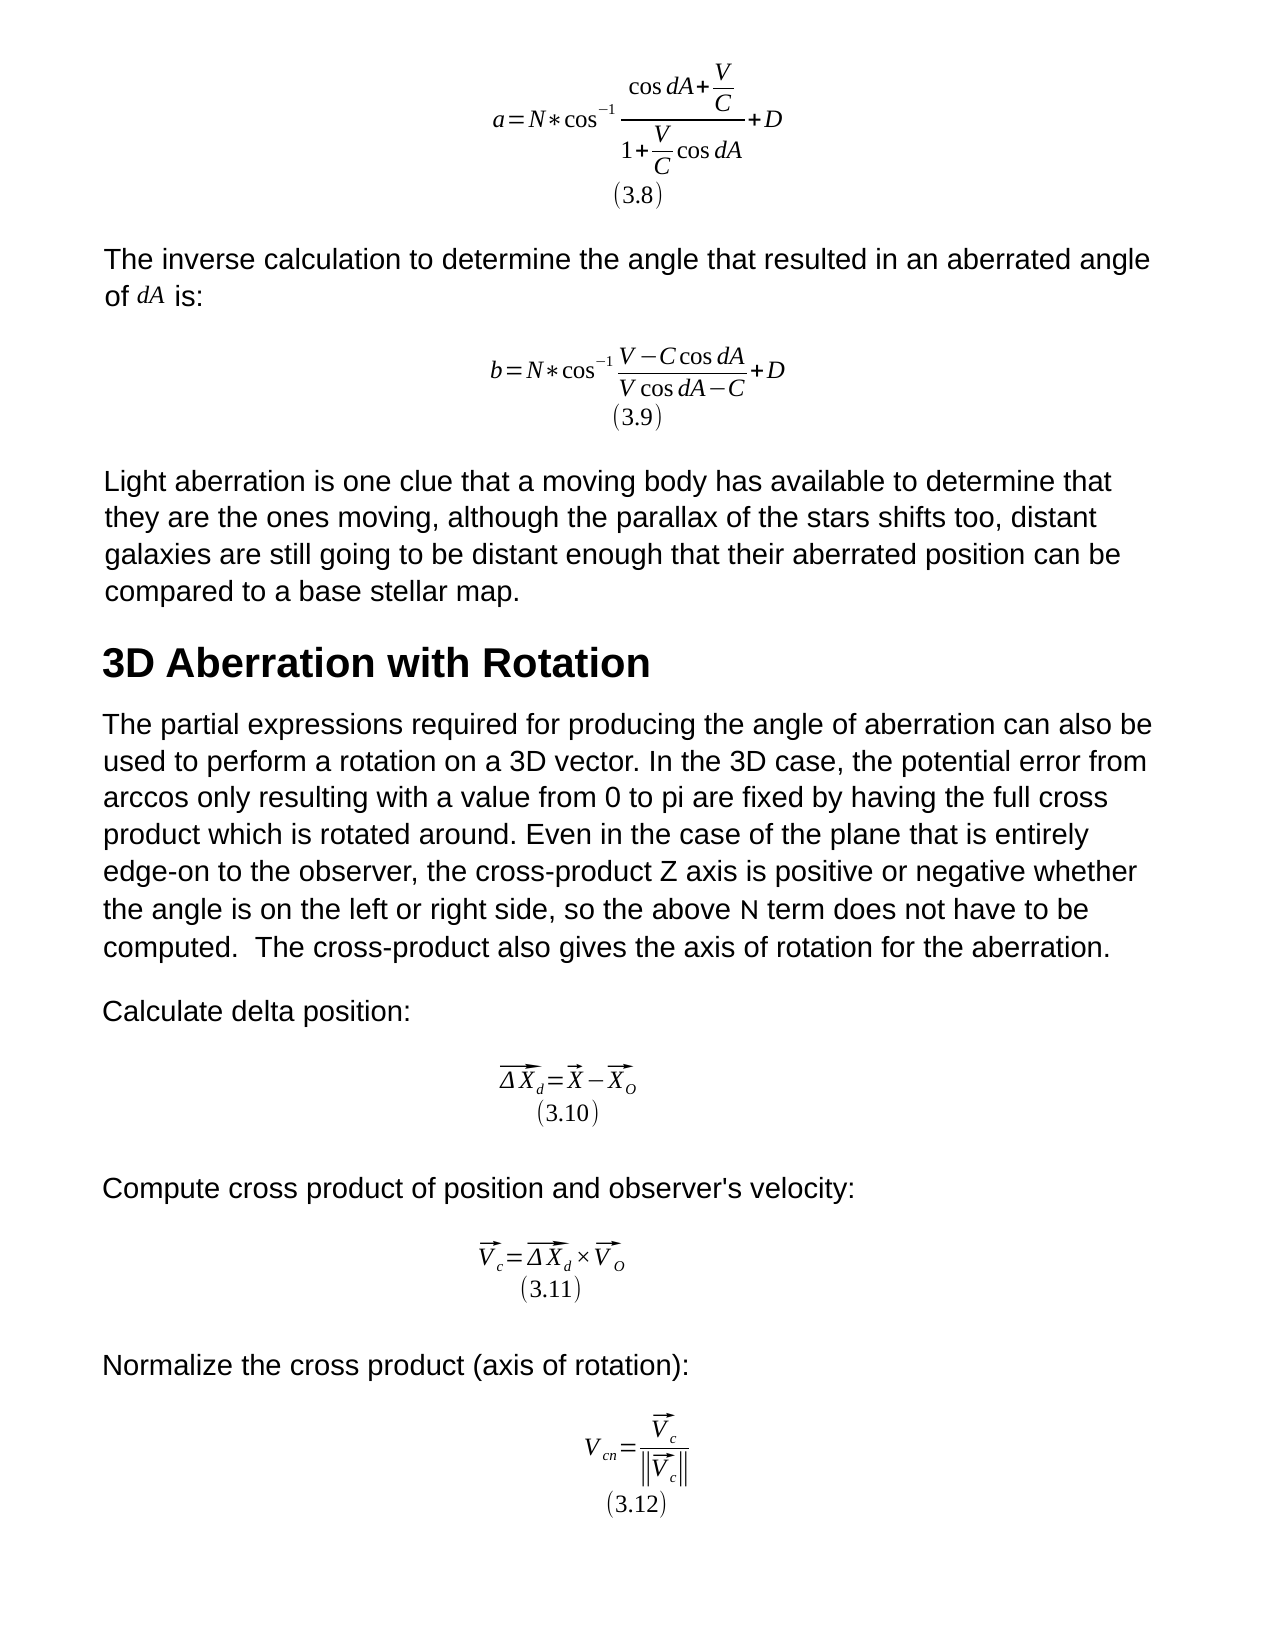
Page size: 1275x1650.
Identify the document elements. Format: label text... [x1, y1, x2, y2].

text Normalize the cross product (axis of rotation): [102, 1348, 1172, 1381]
text Compute cross product of position and observer's velocity: [102, 1171, 1172, 1205]
text Calculate delta position: [102, 994, 1172, 1028]
subtitle 3D Aberration with Rotation [102, 638, 1172, 686]
text The inverse calculation to determine the angle that resulted in an aberrated angle of is: [103, 242, 1172, 312]
text Light aberration is one clue that a moving body has available to determine that they are the ones moving, although the parallax of the stars shifts too, distant galaxies are still going to be distant enough that their aberrated position can be compared to a base stellar map. [103, 464, 1172, 608]
text The partial expressions required for producing the angle of aberration can also be used to perform a rotation on a 3D vector. In the 3D case, the potential error from arccos only resulting with a value from 0 to pi are fixed by having the full cross product which is rotated around. Even in the case of the plane that is entirely edge-on to the observer, the cross-product Z axis is positive or negative whether the angle is on the left or right side, so the above N term does not have to be computed. The cross-product also gives the axis of rotation for the aberration. [102, 707, 1172, 964]
